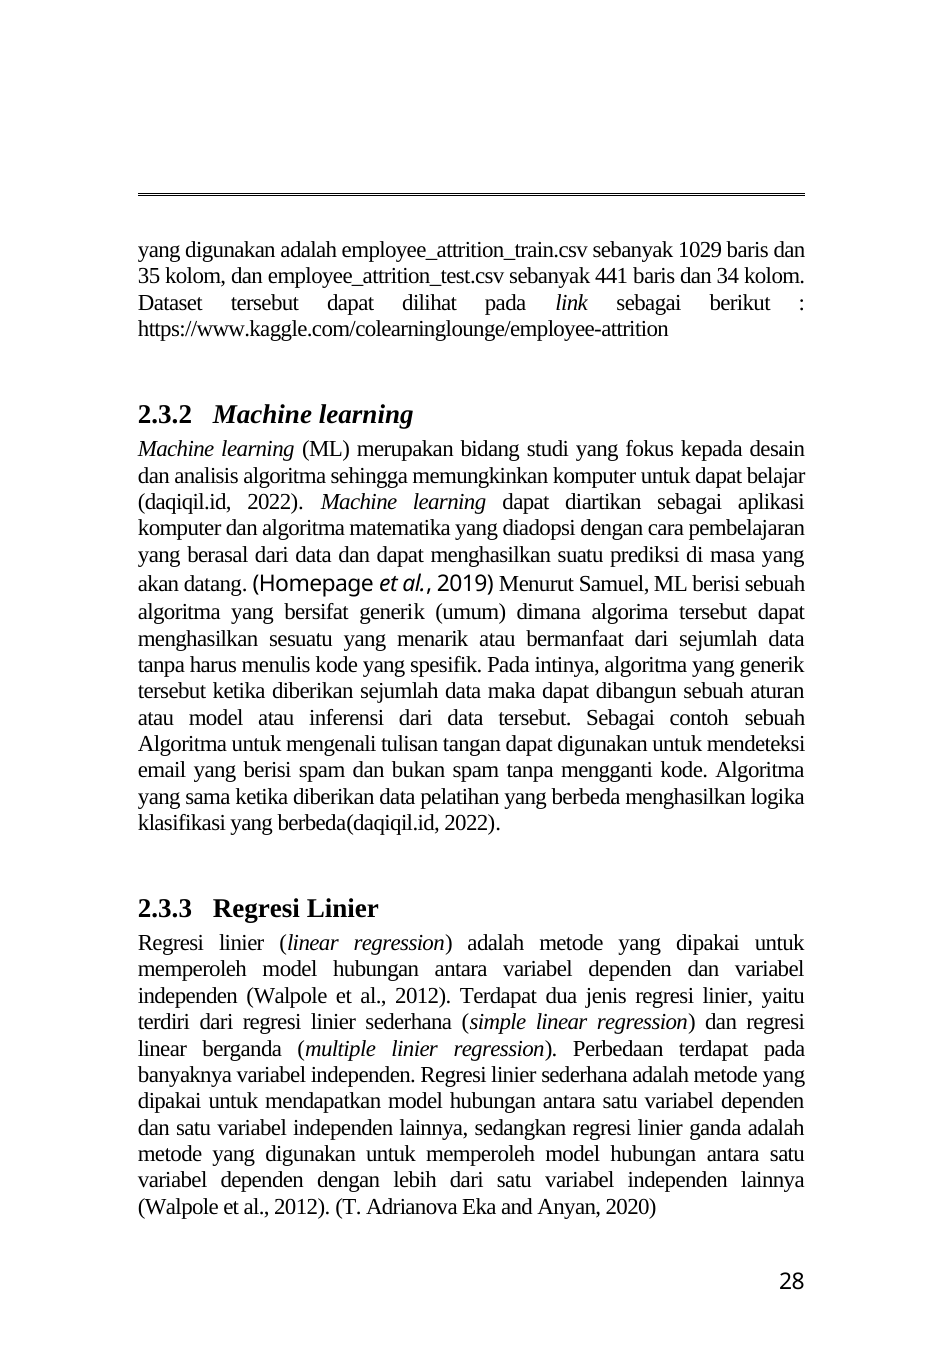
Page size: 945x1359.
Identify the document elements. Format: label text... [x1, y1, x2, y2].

text Regresi linier (linear regression) adalah metode yang dipakai untuk memperoleh model hubungan antara variabel dependen dan variabel independen (Walpole et al., 2012). Terdapat dua jenis regresi linier, yaitu terdiri dari regresi linier sederhana (simple linear regression) dan regresi linear berganda (multiple linier regression). Perbedaan terdapat pada banyaknya variabel independen. Regresi linier sederhana adalah metode yang dipakai untuk mendapatkan model hubungan antara satu variabel dependen dan satu variabel independen lainnya, sedangkan regresi linier ganda adalah metode yang digunakan untuk memperoleh model hubungan antara satu variabel dependen dengan lebih dari satu variabel independen lainnya (Walpole et al., 2012). [138, 929, 805, 1219]
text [138, 236, 805, 342]
subtitle Regresi Linier [138, 892, 805, 923]
subtitle Machine learning [138, 398, 805, 429]
text Machine learning (ML) merupakan bidang studi yang fokus kepada desain dan analisis algoritma sehingga memungkinkan komputer untuk dapat belajar . Machine learning dapat diartikan sebagai aplikasi komputer dan algoritma matematika yang diadopsi dengan cara pembelajaran yang berasal dari data dan dapat menghasilkan suatu prediksi di masa yang akan datang. Menurut Samuel, ML berisi sebuah algoritma yang bersifat generik (umum) dimana algorima tersebut dapat menghasilkan sesuatu yang menarik atau bermanfaat dari sejumlah data tanpa harus menulis kode yang spesifik. Pada intinya, algoritma yang generik tersebut ketika diberikan sejumlah data maka dapat dibangun sebuah aturan atau model atau inferensi dari data tersebut. Sebagai contoh sebuah Algoritma untuk mengenali tulisan tangan dapat digunakan untuk mendeteksi email yang berisi spam dan bukan spam tanpa mengganti kode. Algoritma yang sama ketika diberikan data pelatihan yang berbeda menghasilkan logika klasifikasi yang berbeda. [138, 435, 805, 836]
